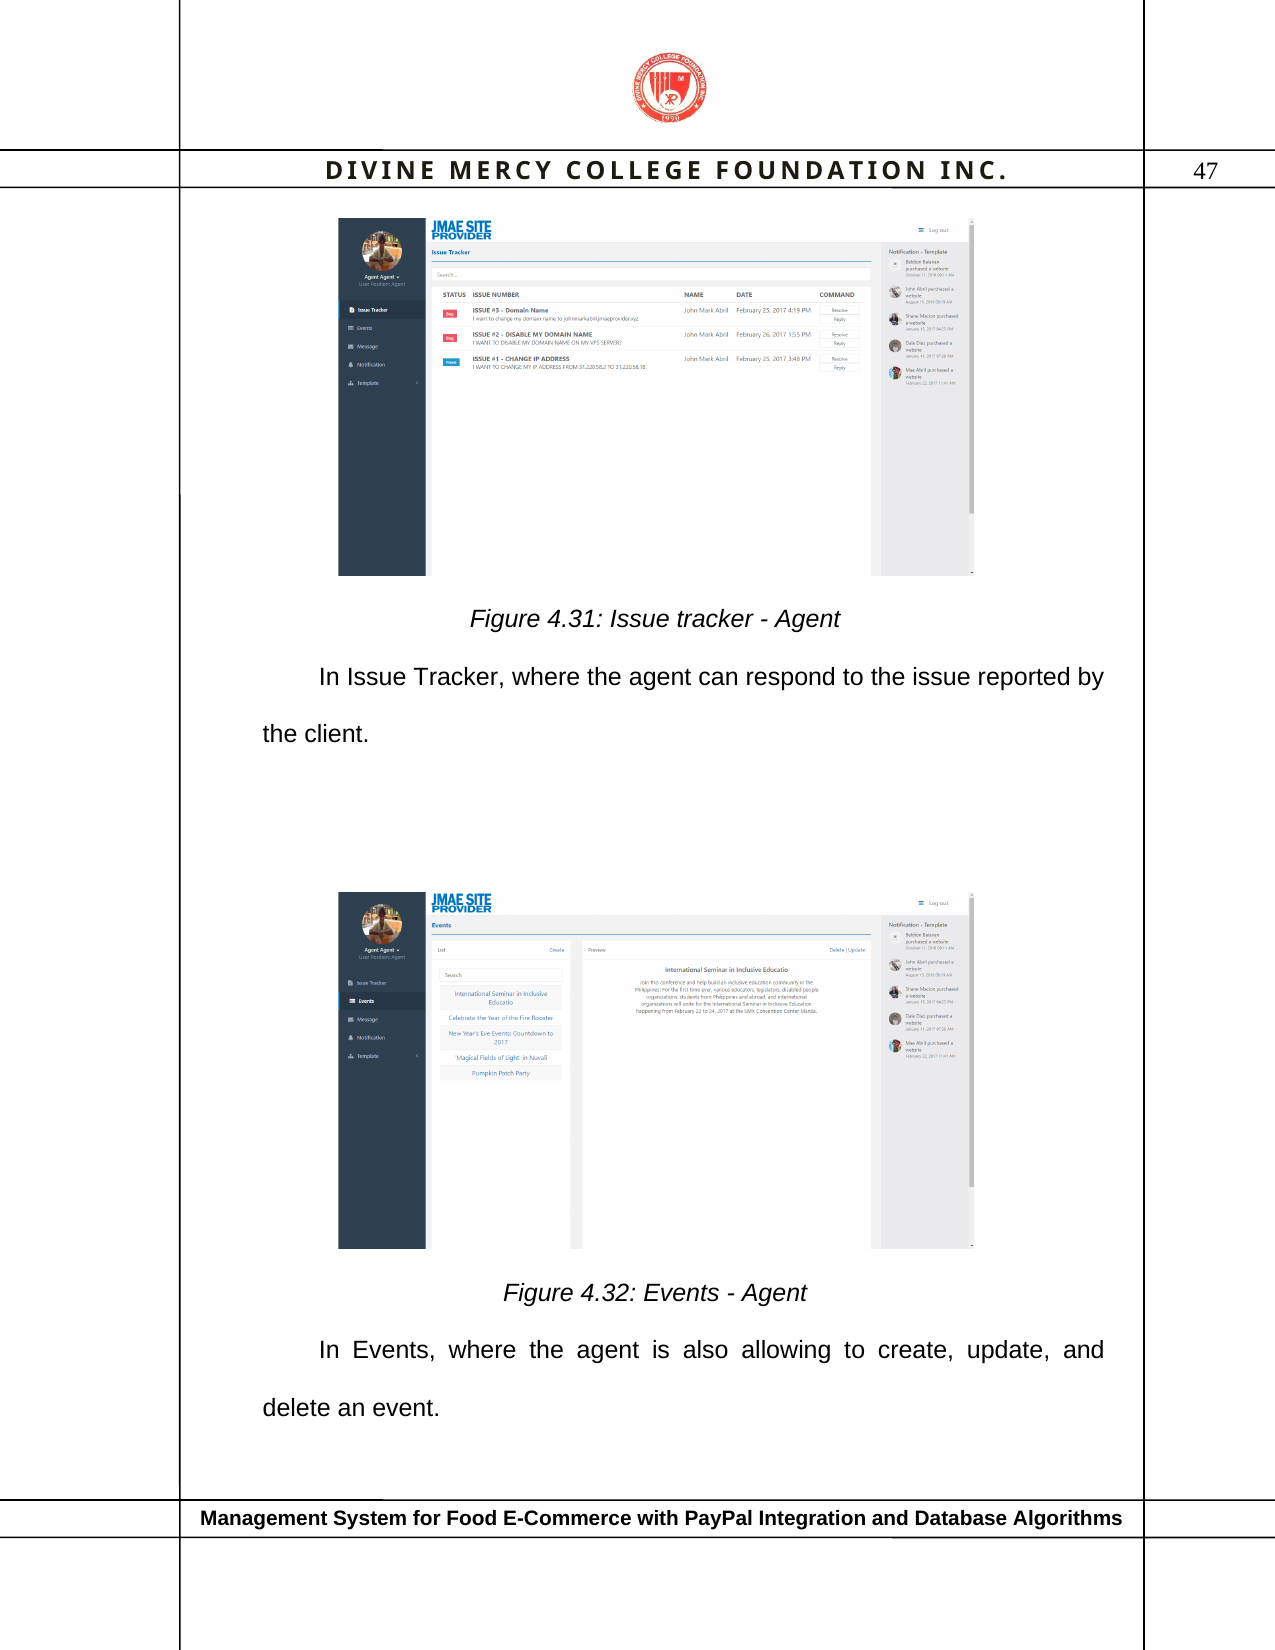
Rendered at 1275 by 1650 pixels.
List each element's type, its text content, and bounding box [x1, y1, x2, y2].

text Figure 4.31: Issue tracker - Agent [206, 604, 1106, 633]
text In Issue Tracker, where the agent can respond to the issue reported by the client. [262, 662, 1106, 748]
picture [338, 892, 975, 1249]
text Figure 4.32: Events - Agent [206, 1278, 1106, 1306]
picture [632, 52, 709, 123]
picture [338, 218, 975, 576]
text In Events, where the agent is also allowing to create, update, and delete an event. [262, 1335, 1106, 1421]
